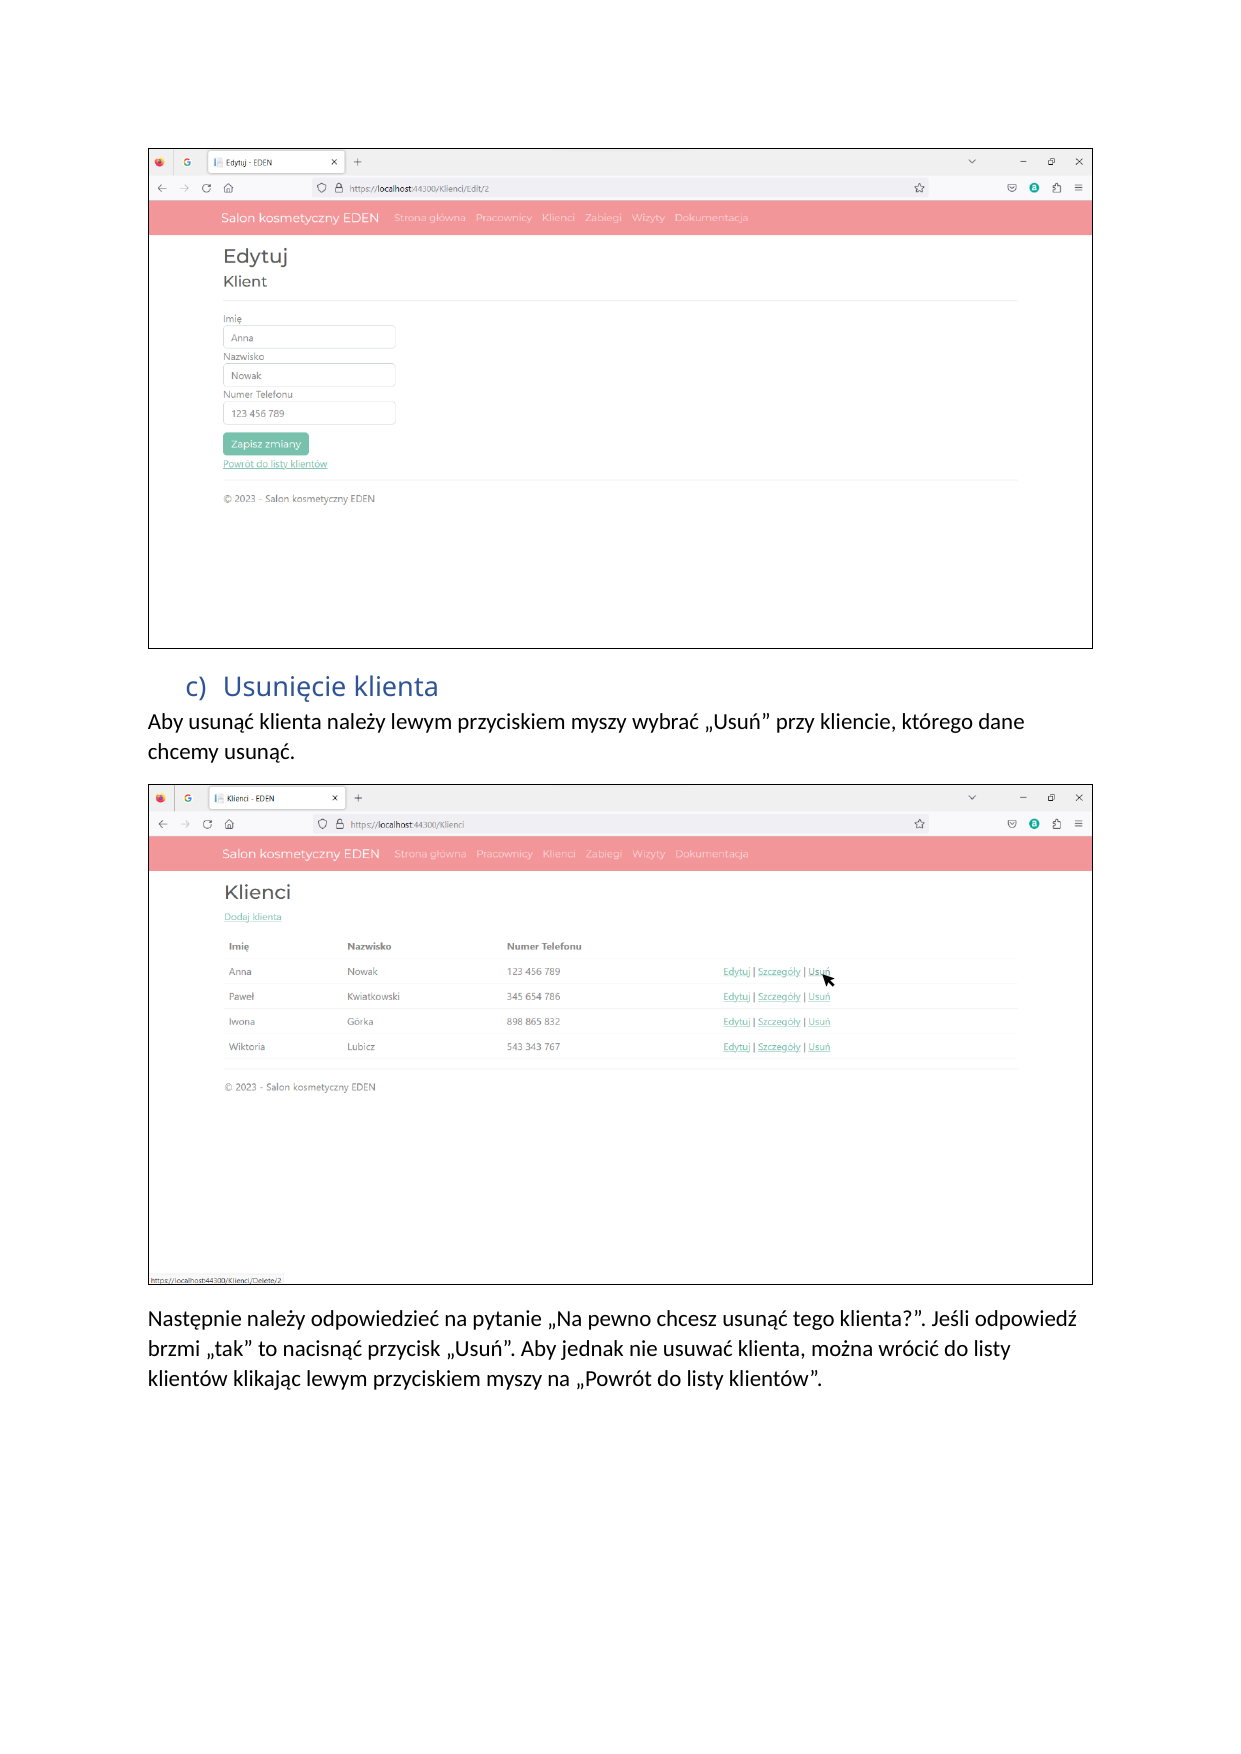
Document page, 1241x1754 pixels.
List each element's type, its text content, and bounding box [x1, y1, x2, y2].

picture [149, 785, 1092, 1284]
text Następnie należy odpowiedzieć na pytanie „Na pewno chcesz usunąć tego klienta?”. Jeśli odpowiedź brzmi „tak” to nacisnąć przycisk „Usuń”. Aby jednak nie usuwać klienta, można wrócić do listy klientów klikając lewym przyciskiem myszy na „Powrót do listy klientów”. [148, 1304, 1093, 1392]
subtitle Usunięcie klienta [185, 667, 1093, 704]
text Aby usunąć klienta należy lewym przyciskiem myszy wybrać „Usuń” przy kliencie, którego dane chcemy usunąć. [148, 707, 1093, 765]
picture [149, 149, 1092, 648]
